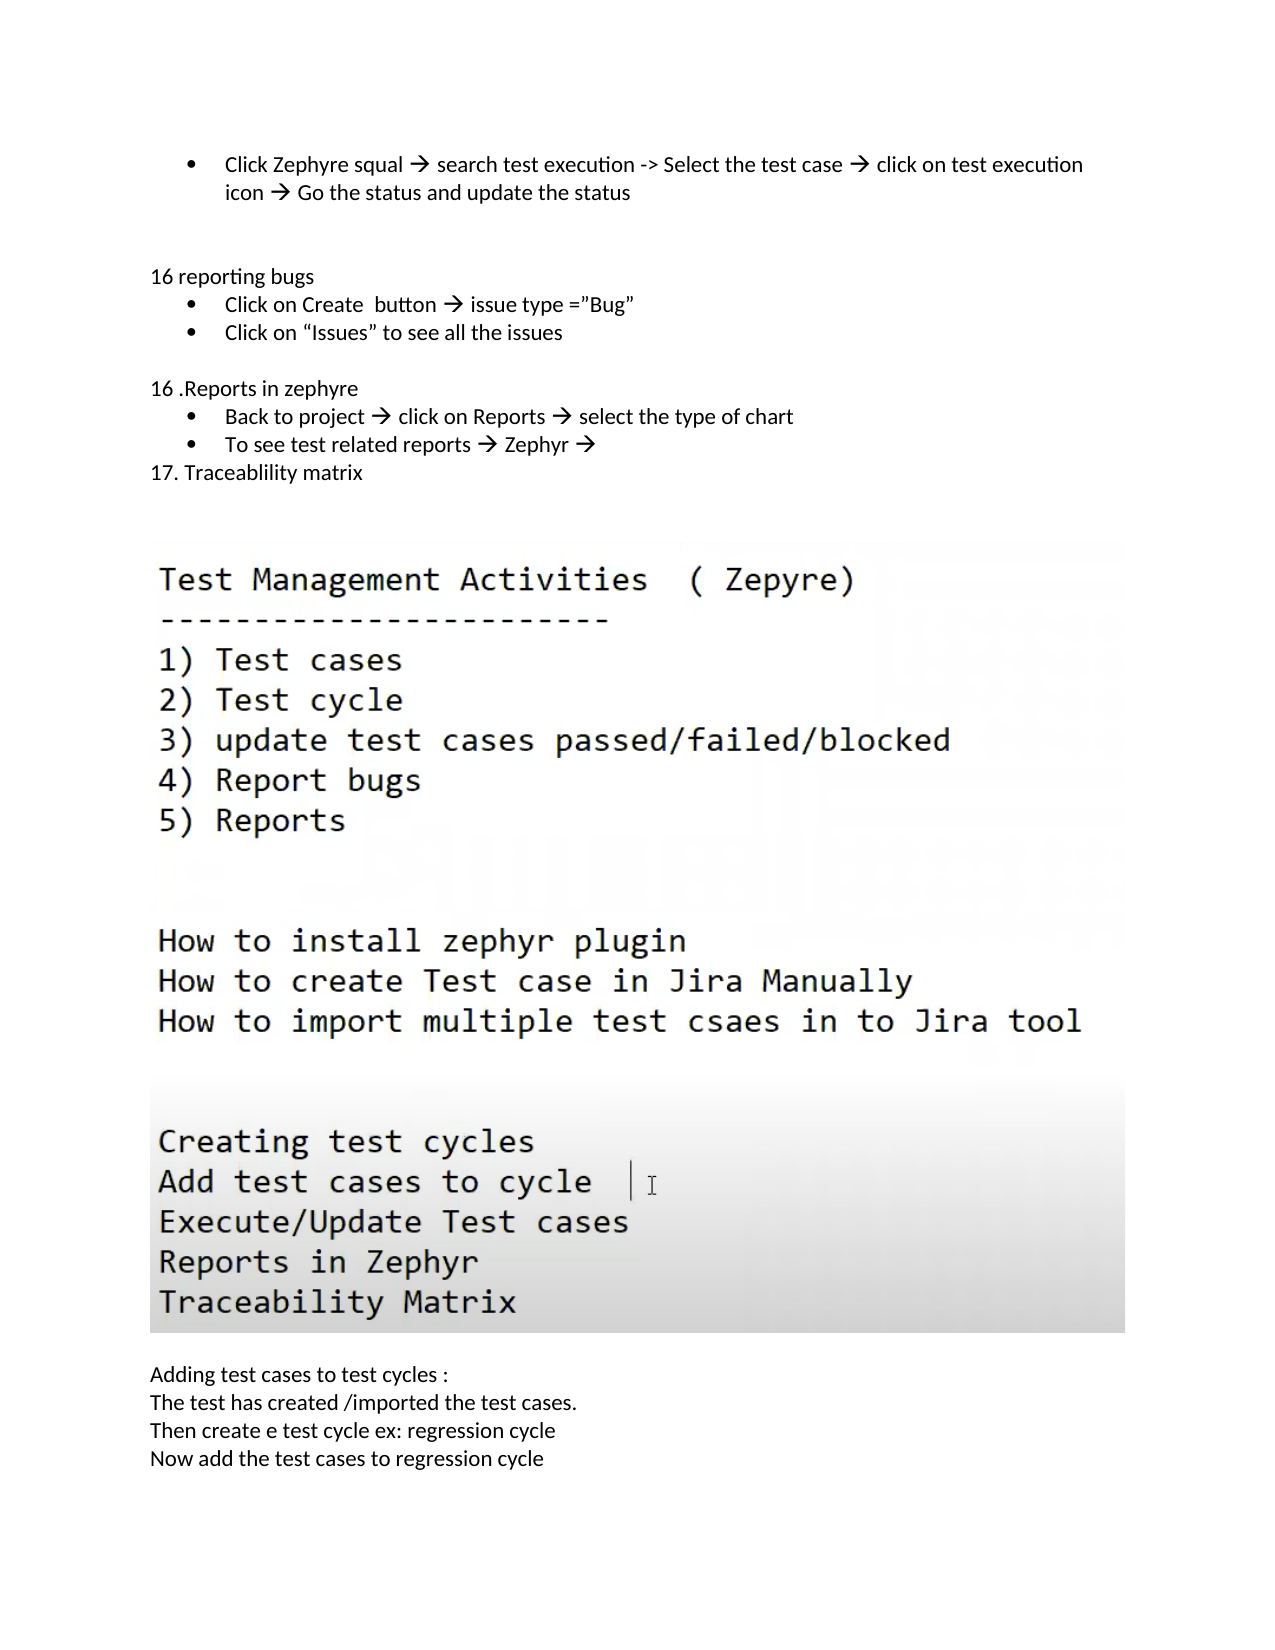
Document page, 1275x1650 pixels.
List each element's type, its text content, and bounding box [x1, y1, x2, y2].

text Adding test cases to test cycles : [150, 1360, 1125, 1388]
text 16 reporting bugs [150, 262, 1125, 290]
list Click Zephyre squal search test execution -> Select the test case click on test execution icon Go the status and update the status [187, 150, 1125, 206]
picture [150, 542, 1125, 1333]
text 16 .Reports in zephyre [150, 374, 1125, 402]
list Click on Create button issue type =”Bug” [187, 290, 1125, 318]
text Now add the test cases to regression cycle [150, 1444, 1125, 1472]
text Then create e test cycle ex: regression cycle [150, 1416, 1125, 1444]
text The test has created /imported the test cases. [150, 1388, 1125, 1416]
list To see test related reports Zephyr [187, 430, 1125, 458]
text 17. Traceablility matrix [150, 458, 1125, 486]
list Back to project click on Reports select the type of chart [187, 402, 1125, 430]
list Click on “Issues” to see all the issues [187, 318, 1125, 346]
